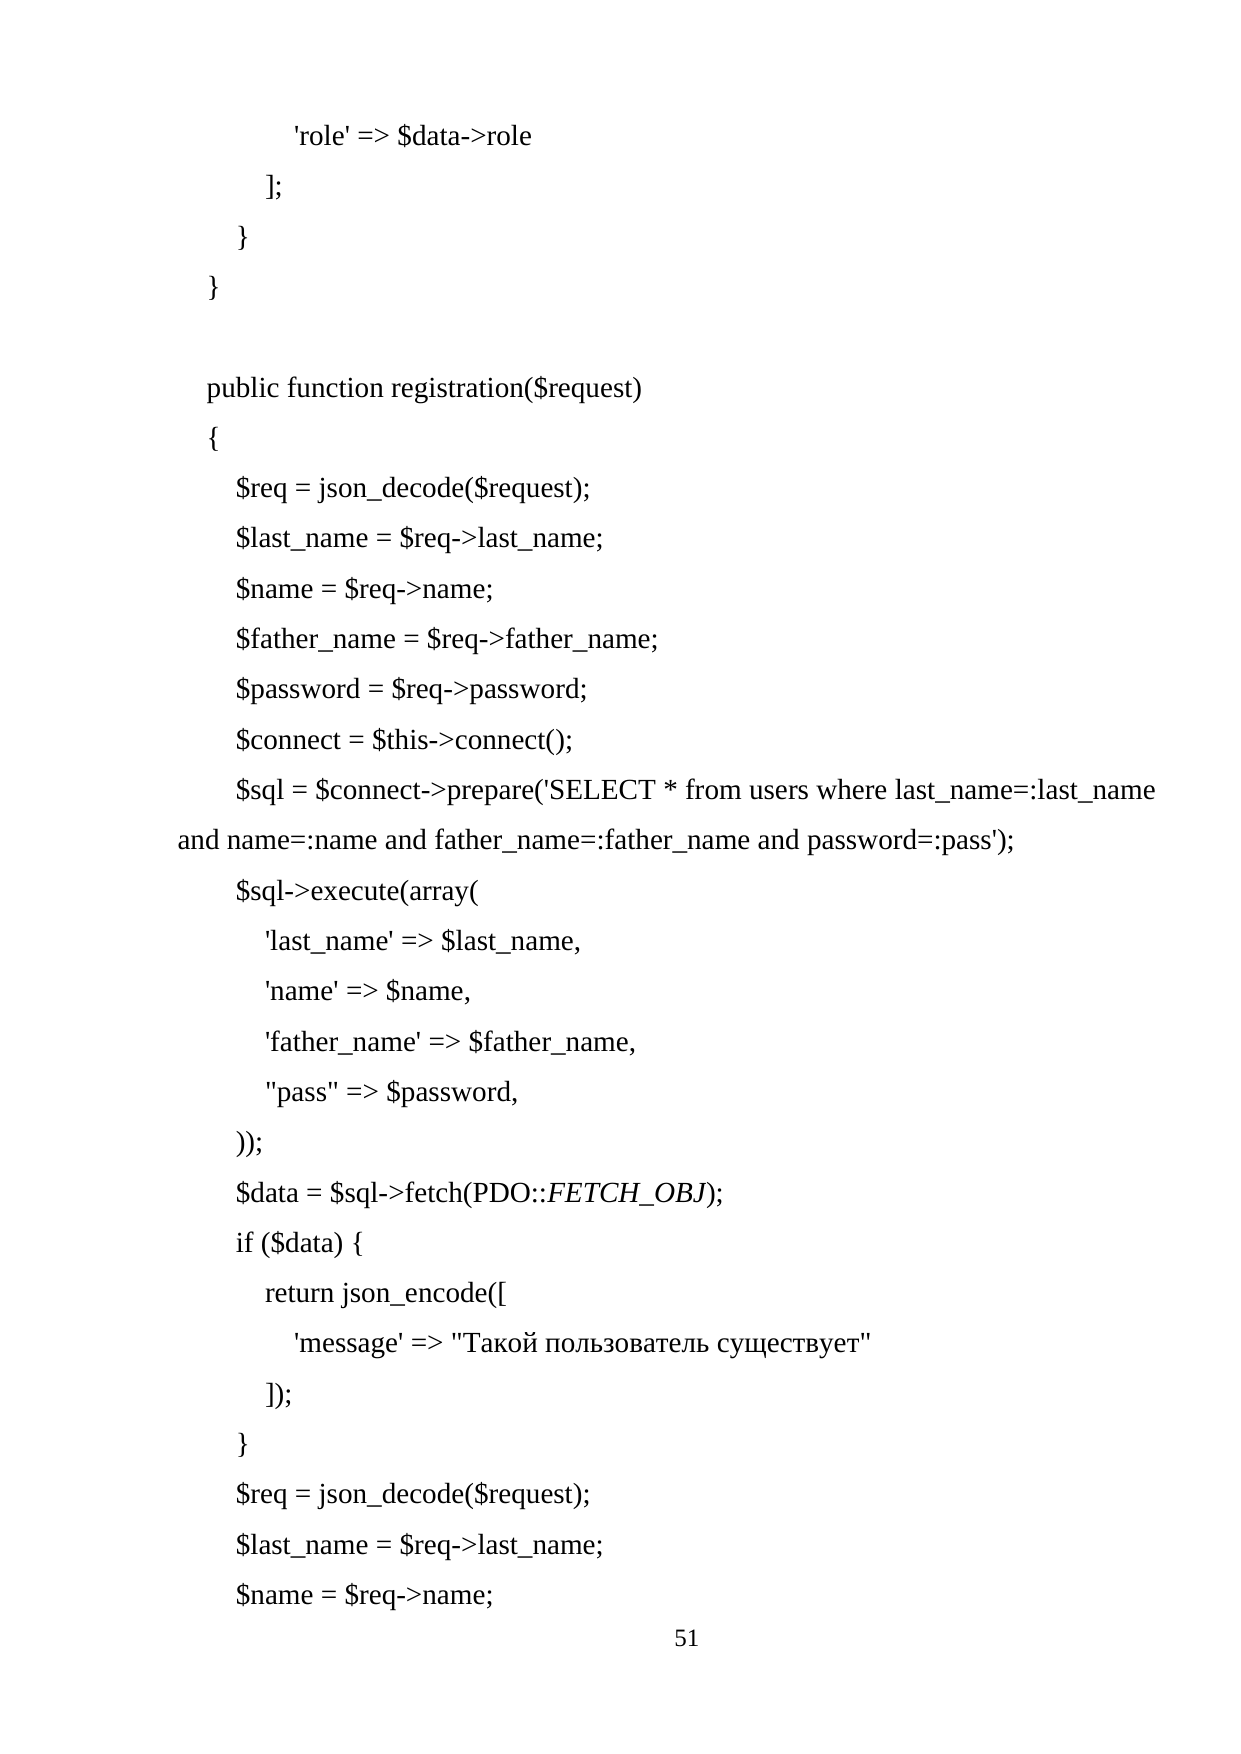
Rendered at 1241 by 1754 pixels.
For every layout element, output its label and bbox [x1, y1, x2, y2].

text [177, 118, 1196, 1611]
